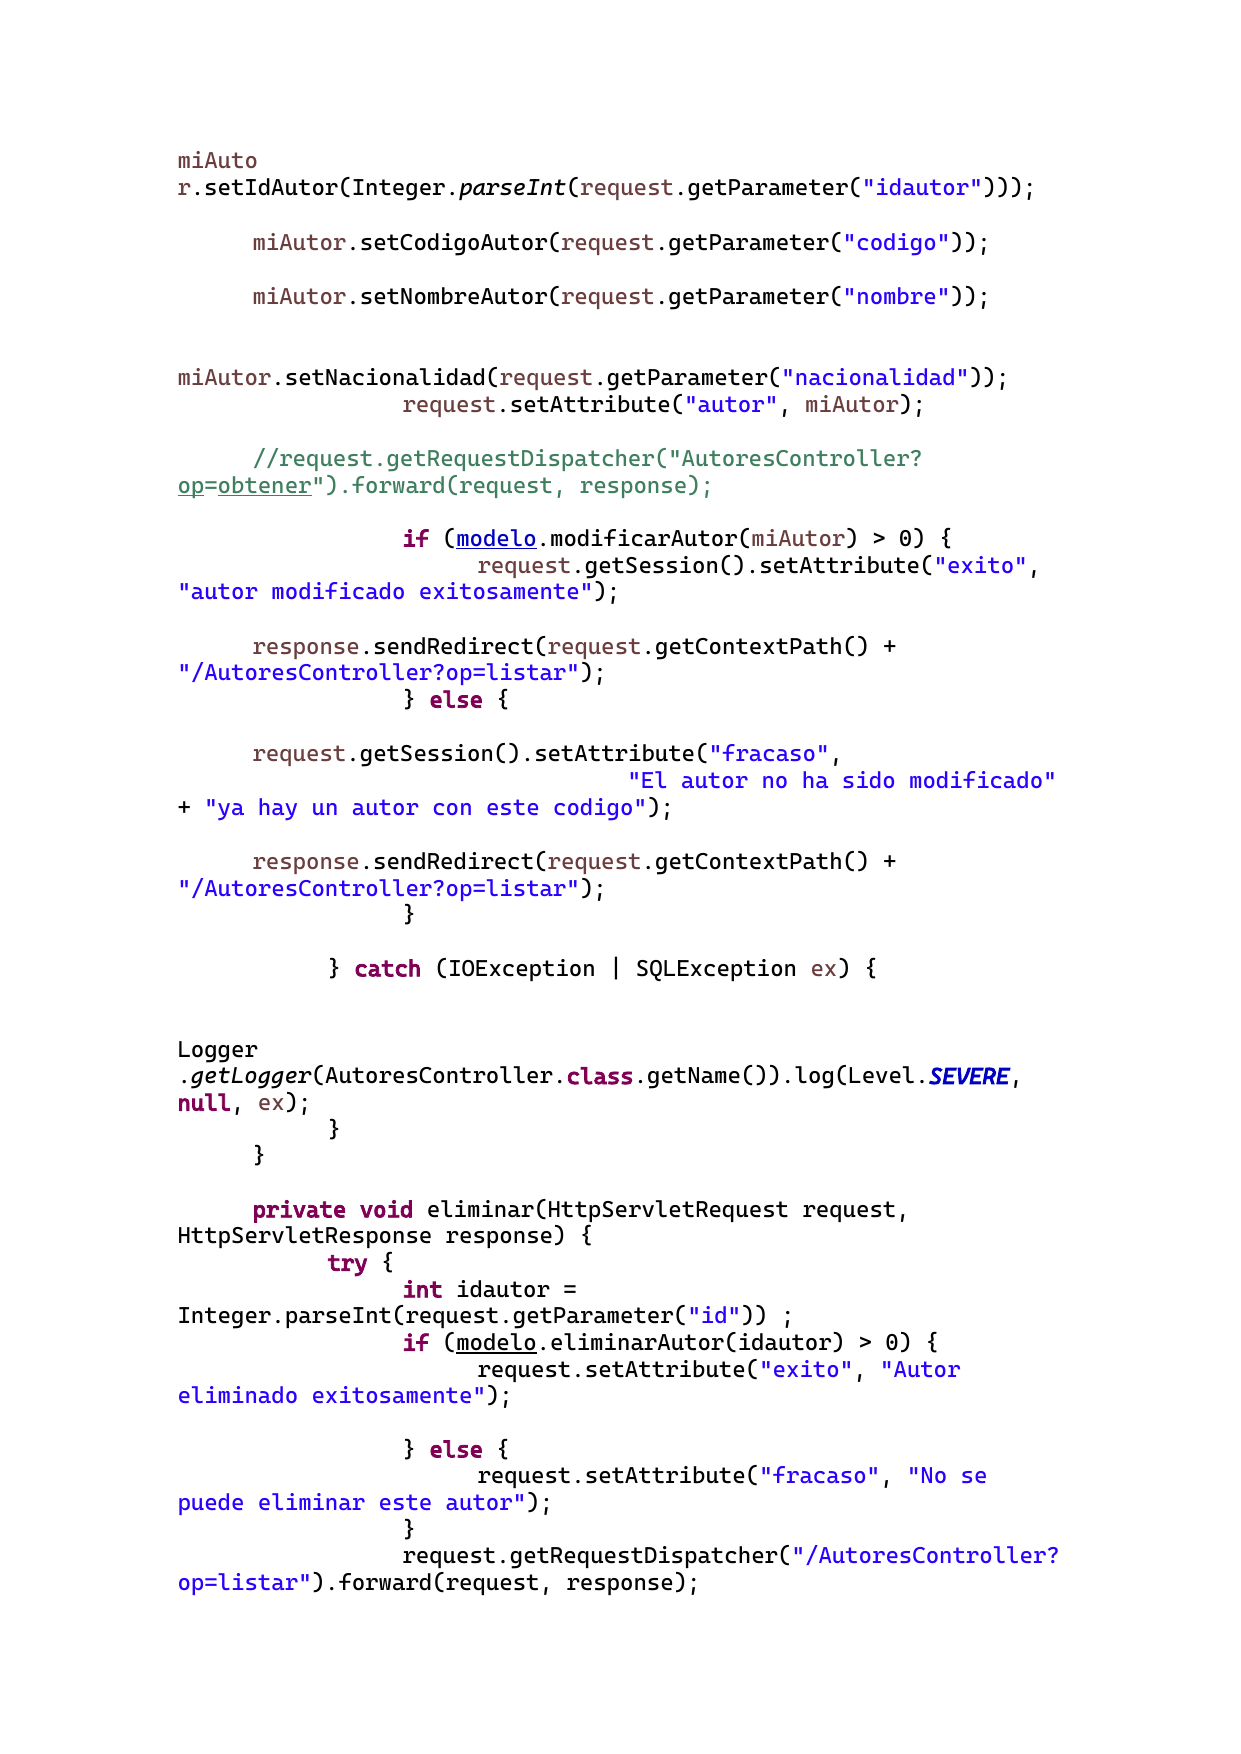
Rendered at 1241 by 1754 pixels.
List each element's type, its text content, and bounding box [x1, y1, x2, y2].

text } [177, 1116, 1063, 1143]
text int idautor = Integer.parseInt(request.getParameter("id")) ; [177, 1276, 1063, 1329]
text miAutor.setNombreAutor(request.getParameter("nombre")); [177, 255, 1063, 310]
text "El autor no ha sido modificado" + "ya hay un autor con este codigo"); [177, 767, 1063, 821]
text } else { [177, 686, 1063, 713]
text } [177, 1516, 1063, 1543]
text } catch (IOException | SQLException ex) { [177, 955, 1063, 982]
text //request.getRequestDispatcher("AutoresController?op=obtener").forward(request, response); [177, 417, 1063, 498]
text miAutor.setCodigoAutor(request.getParameter("codigo")); [177, 201, 1063, 255]
text request.getSession().setAttribute("exito", "autor modificado exitosamente"); [177, 552, 1063, 605]
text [177, 148, 1063, 201]
text } else { [177, 1436, 1063, 1463]
text response.sendRedirect(request.getContextPath() + "/AutoresController?op=listar"); [177, 821, 1063, 902]
text response.sendRedirect(request.getContextPath() + "/AutoresController?op=listar"); [177, 605, 1063, 686]
text request.setAttribute("fracaso", "No se puede eliminar este autor"); [177, 1463, 1063, 1516]
text request.getRequestDispatcher("/AutoresController?op=listar").forward(request, response); [177, 1543, 1063, 1596]
text } [177, 1143, 1063, 1169]
text request.setAttribute("autor", miAutor); [177, 391, 1063, 417]
text try { [177, 1249, 1063, 1276]
text Logger.getLogger(AutoresController.class.getName()).log(Level.SEVERE, null, ex); [177, 982, 1063, 1116]
text if (modelo.eliminarAutor(idautor) > 0) { [177, 1329, 1063, 1356]
text private void eliminar(HttpServletRequest request, HttpServletResponse response) { [177, 1196, 1063, 1249]
text } [177, 902, 1063, 928]
text miAutor.setNacionalidad(request.getParameter("nacionalidad")); [177, 310, 1063, 391]
text if (modelo.modificarAutor(miAutor) > 0) { [177, 525, 1063, 552]
text request.getSession().setAttribute("fracaso", [177, 713, 1063, 767]
text request.setAttribute("exito", "Autor eliminado exitosamente"); [177, 1356, 1063, 1409]
